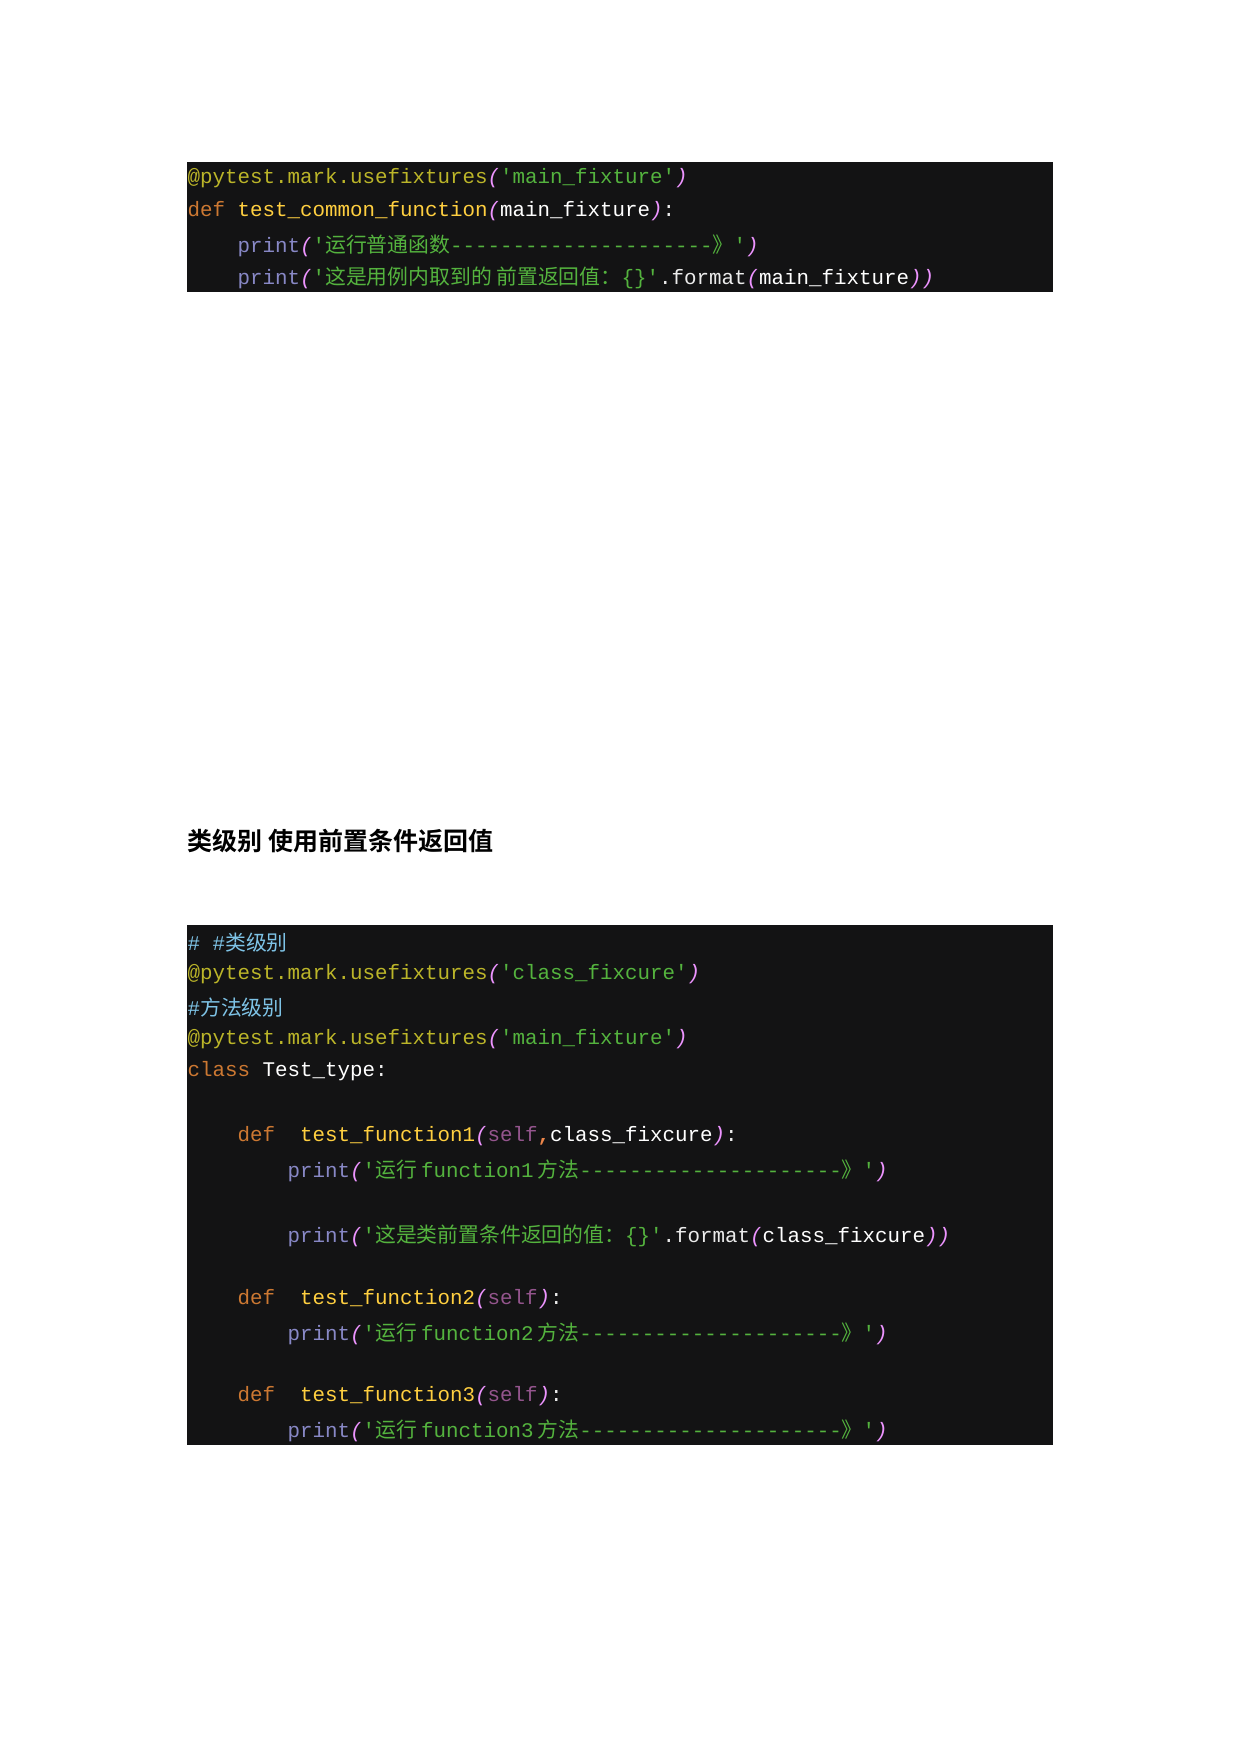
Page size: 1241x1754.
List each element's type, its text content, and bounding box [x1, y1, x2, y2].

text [187, 162, 1053, 292]
subtitle 类级别 使用前置条件返回值 [187, 807, 1053, 872]
text # #类级别 @pytest.mark.usefixtures('class_fixcure') #方法级别 @pytest.mark.usefixtures('main_fixture') class Test_type: def test_function1(self,class_fixcure): print('运行function1方法---------------------》') print('这是类前置条件返回的值：{}'.format(class_fixcure)) def test_function2(self): print('运行function2方法---------------------》') def test_function3(self): print('运行function3方法---------------------》') [187, 925, 1053, 1445]
